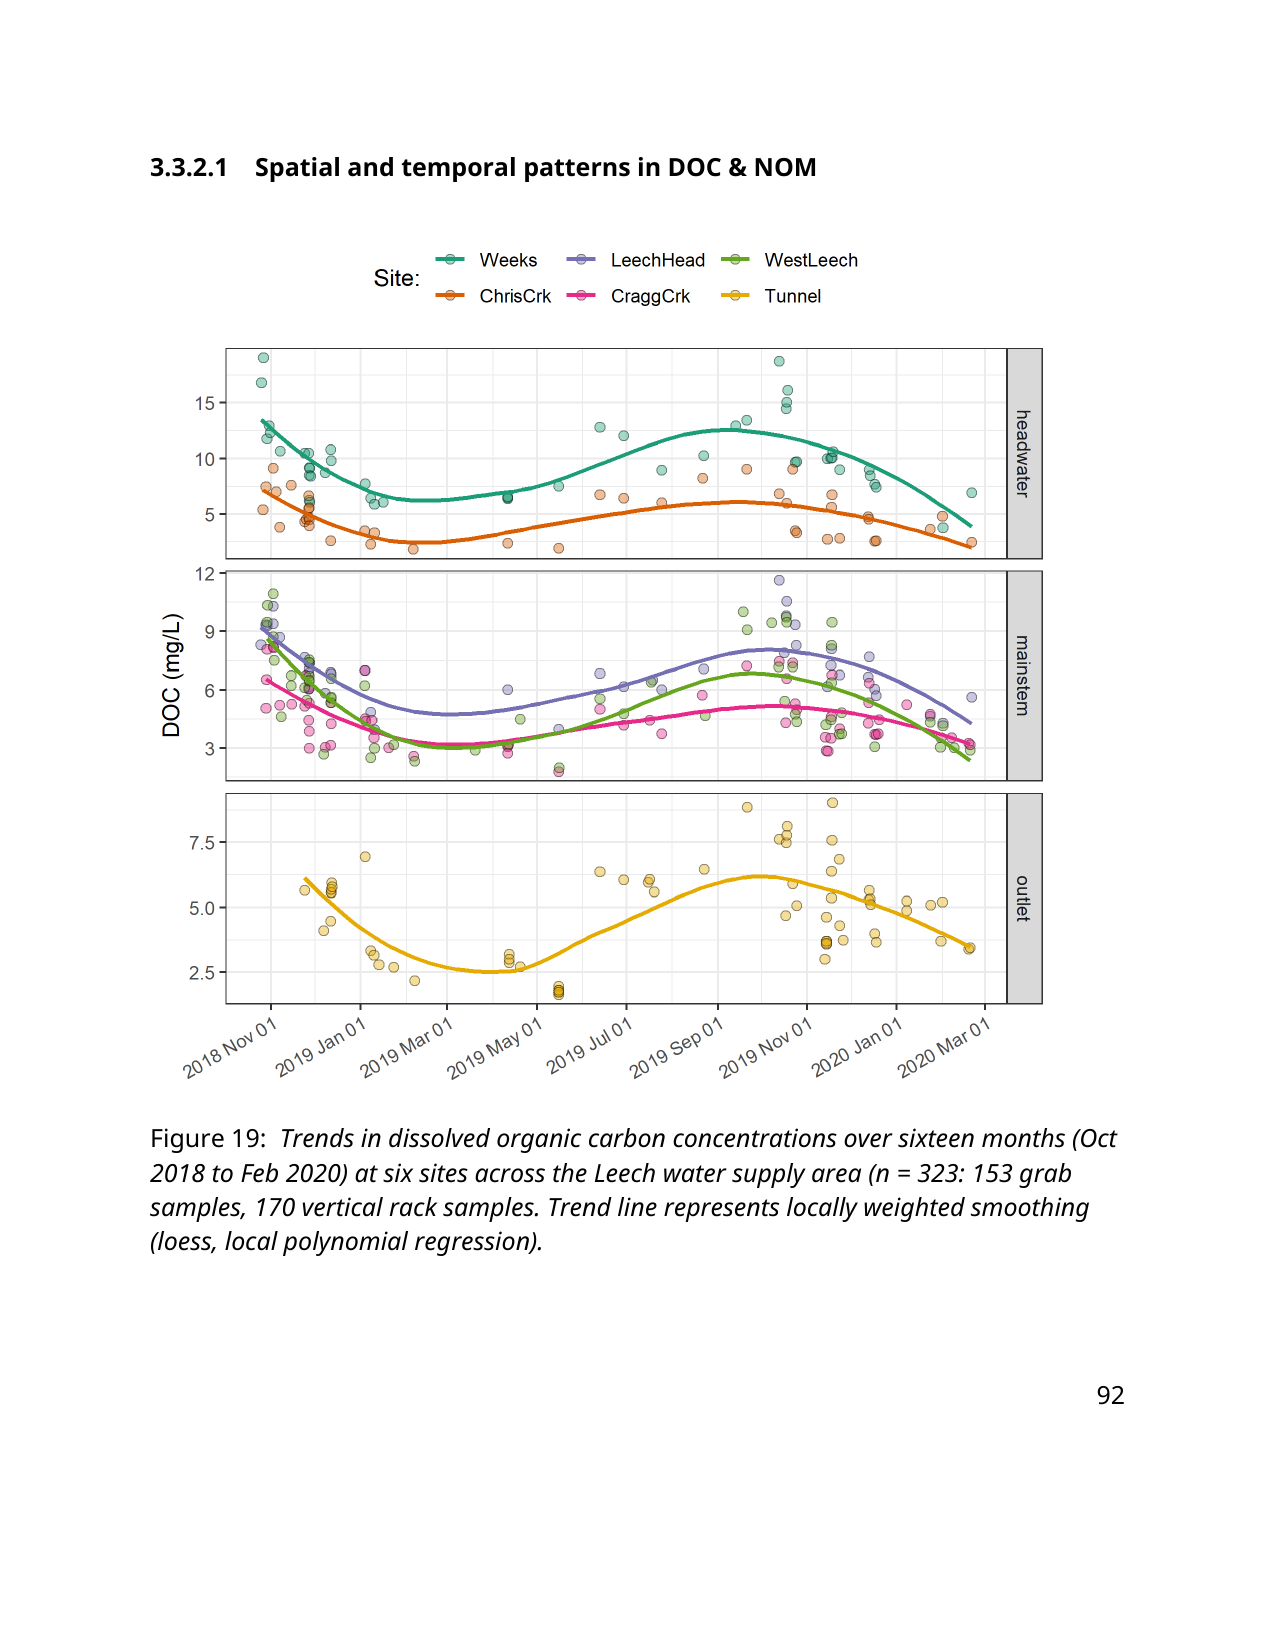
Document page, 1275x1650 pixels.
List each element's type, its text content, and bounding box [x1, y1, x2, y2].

picture [150, 218, 1053, 1122]
subtitle Spatial and temporal patterns in DOC & NOM [150, 150, 1125, 184]
text Figure 19: Trends in dissolved organic carbon concentrations over sixteen months (Oct 2018 to Feb 2020) at six sites across the Leech water supply area (n = 323: 153 grab samples, 170 vertical rack samples. Trend line represents locally weighted smoothing (loess, local polynomial regression). [150, 1121, 1125, 1257]
